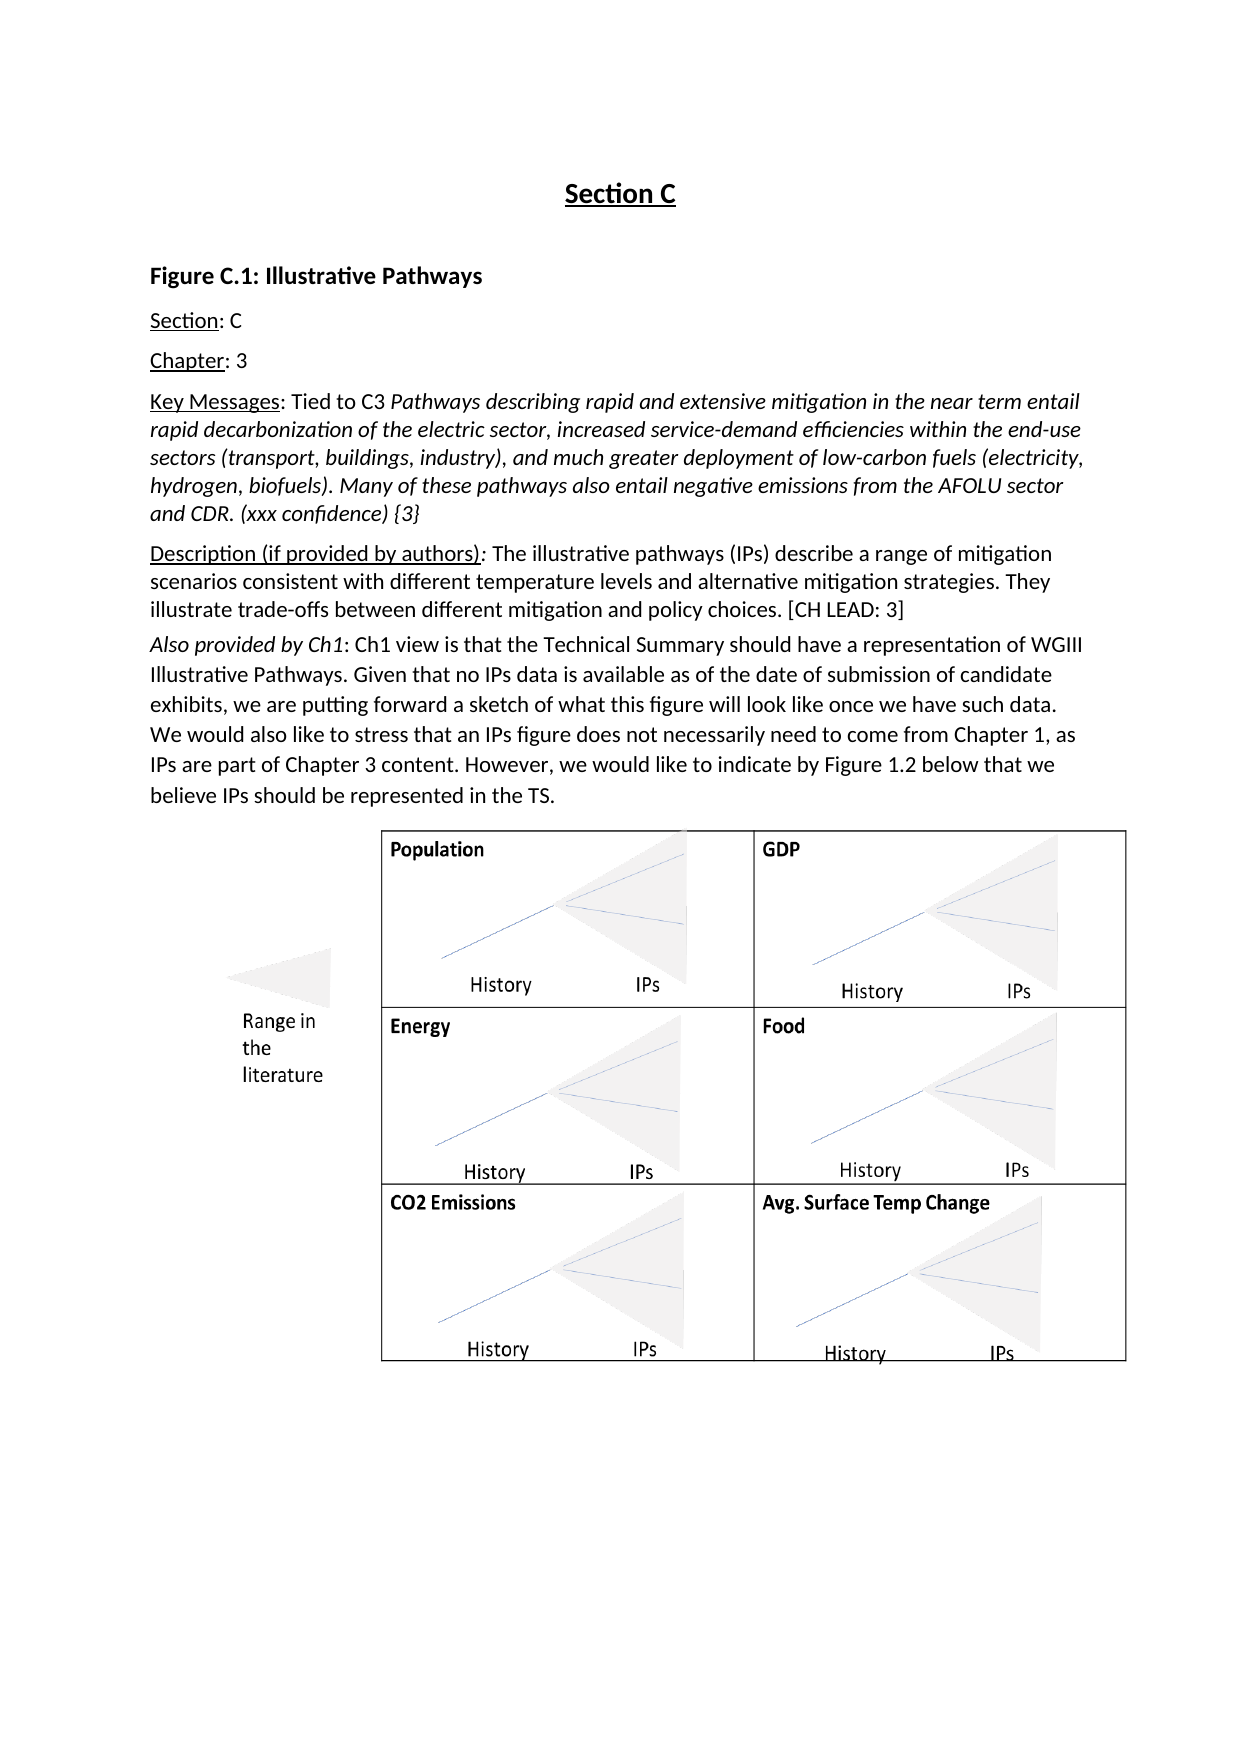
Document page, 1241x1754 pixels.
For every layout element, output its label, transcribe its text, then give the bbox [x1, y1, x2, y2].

text Key Messages: Tied to C3 Pathways describing rapid and extensive mitigation in the near term entail rapid decarbonization of the electric sector, increased service-demand efficiencies within the end-use sectors (transport, buildings, industry), and much greater deployment of low-carbon fuels (electricity, hydrogen, biofuels). Many of these pathways also entail negative emissions from the AFOLU sector and CDR. (xxx confidence) {3} [150, 387, 1090, 527]
subtitle Section C [150, 175, 1090, 211]
subtitle Figure C.1: Illustrative Pathways [150, 260, 1090, 291]
text Description (if provided by authors): The illustrative pathways (IPs) describe a range of mitigation scenarios consistent with different temperature levels and alternative mitigation strategies. They illustrate trade-offs between different mitigation and policy choices. [CH LEAD: 3] [150, 539, 1090, 623]
text Chapter: 3 [150, 346, 1090, 374]
text Section: C [150, 306, 1090, 334]
picture [225, 827, 1127, 1380]
text Also provided by Ch1: Ch1 view is that the Technical Summary should have a representation of WGIII Illustrative Pathways. Given that no IPs data is available as of the date of submission of candidate exhibits, we are putting forward a sketch of what this figure will look like once we have such data. We would also like to stress that an IPs figure does not necessarily need to come from Chapter 1, as IPs are part of Chapter 3 content. However, we would like to indicate by Figure 1.2 below that we believe IPs should be represented in the TS. [150, 630, 1090, 809]
